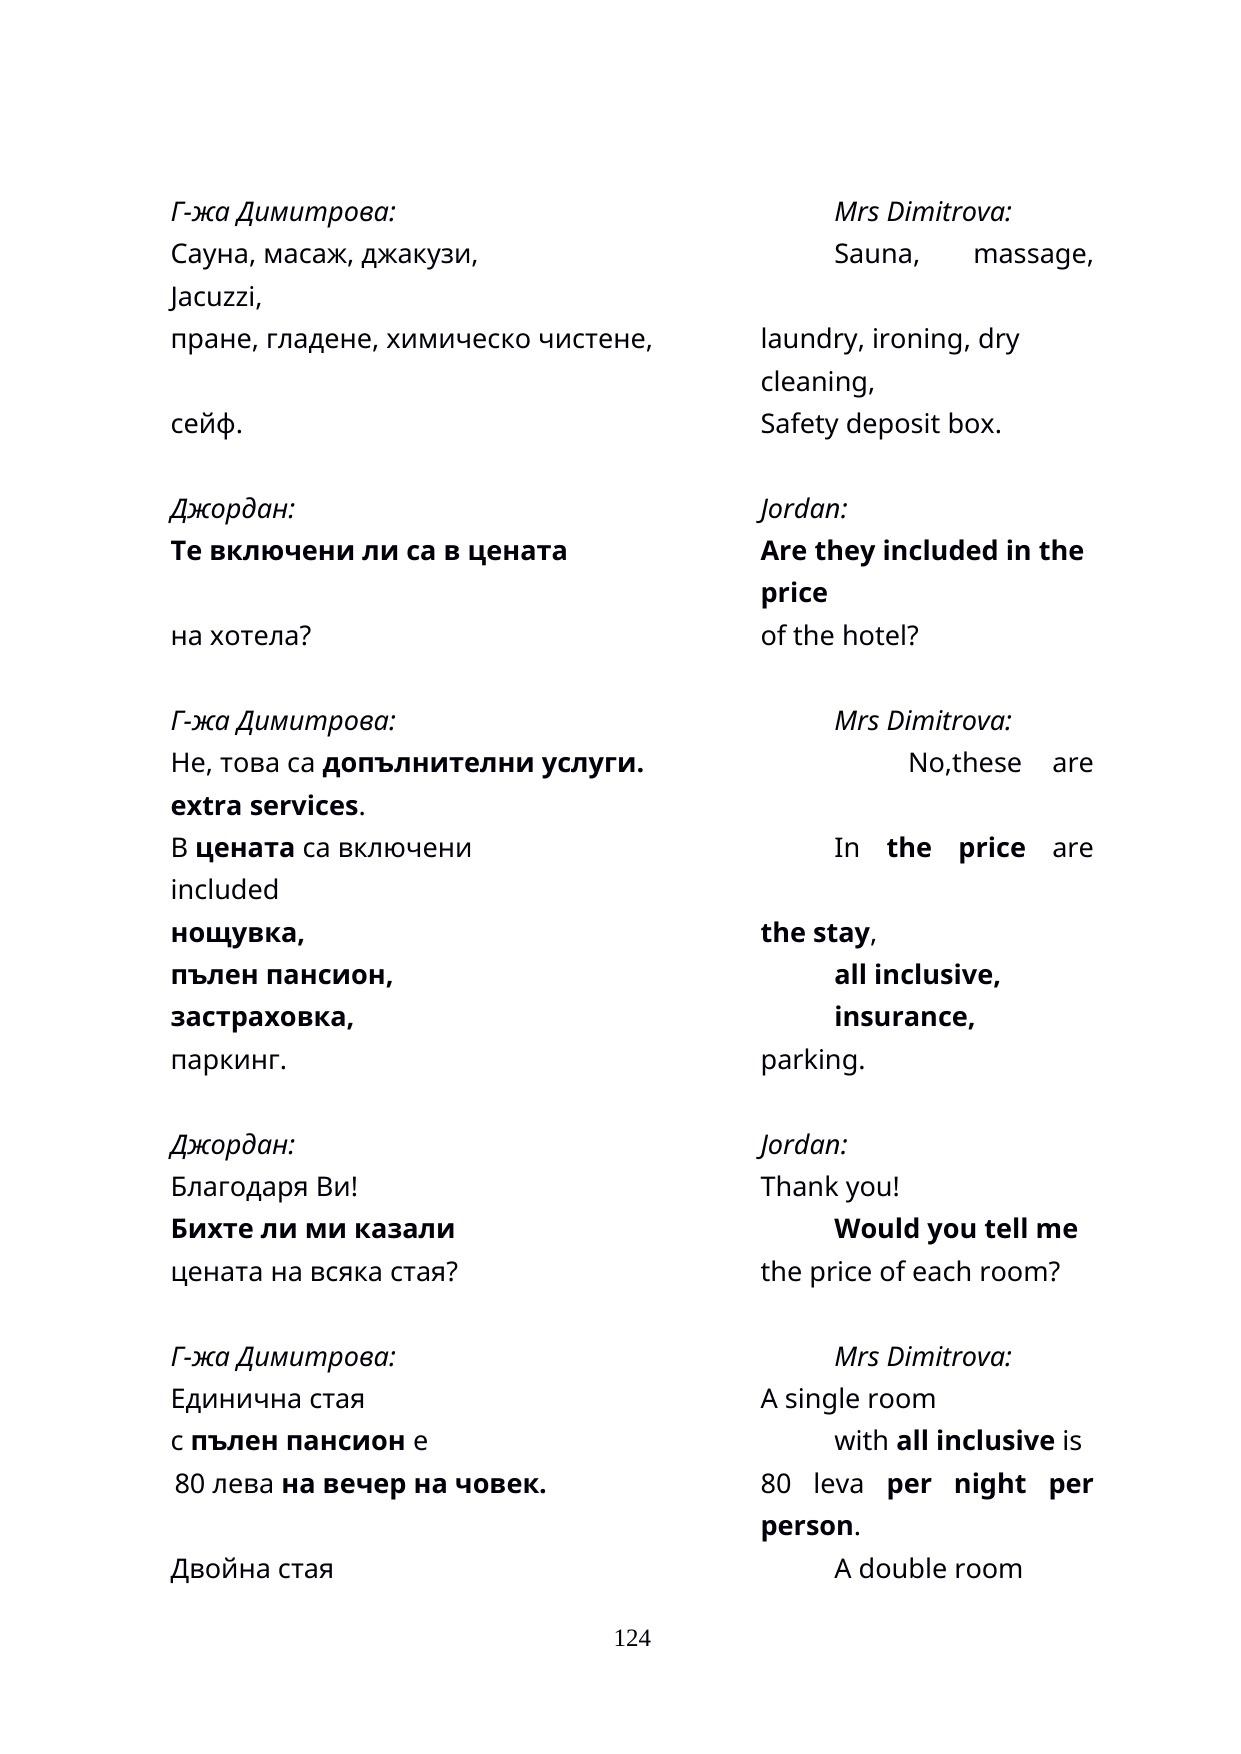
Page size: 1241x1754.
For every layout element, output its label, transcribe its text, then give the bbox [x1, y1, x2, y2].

text Бихте ли ми казали Would you tell me [170, 1210, 1094, 1247]
text цената на всяка стая? the price of each room? [170, 1252, 1094, 1289]
text с пълен пансион е with all inclusive is [170, 1422, 1094, 1459]
text Г-жа Димитрова: Mrs Dimitrova: [170, 1337, 1094, 1374]
text пълен пансион, all inclusive, [170, 956, 1094, 992]
text Джордан: Jordan: [170, 489, 1094, 526]
text Не, това са допълнителни услуги. No,these are extra services. [170, 743, 1094, 823]
text сейф. Safety deposit box. [170, 404, 1094, 441]
text Те включени ли са в цената Are they included in the price [170, 532, 1094, 611]
text Единична стая A single room [170, 1379, 1094, 1416]
text Джордан: Jordan: [170, 1125, 1094, 1162]
text В цената са включени In the price are included [170, 828, 1094, 908]
text паркинг. parking. [170, 1040, 1094, 1077]
text на хотела? оf the hotel? [170, 616, 1094, 653]
text Двойна стая A double room [170, 1549, 1094, 1586]
text нощувка, the stay, [170, 913, 1094, 950]
text Г-жа Димитрова: Mrs Dimitrova: [170, 192, 1094, 229]
text 80 лева на вечер на човек. 80 leva per night per person. [174, 1464, 1094, 1543]
text застраховка, insurance, [170, 998, 1094, 1035]
text Сауна, масаж, джакузи, Sauna, massage, Jacuzzi, [170, 235, 1094, 314]
text Благодаря Ви! Thank you! [170, 1167, 1094, 1204]
text Г-жа Димитрова: Mrs Dimitrova: [170, 701, 1094, 738]
text пране, гладене, химическо чистене, laundry, ironing, dry cleaning, [170, 319, 1094, 399]
